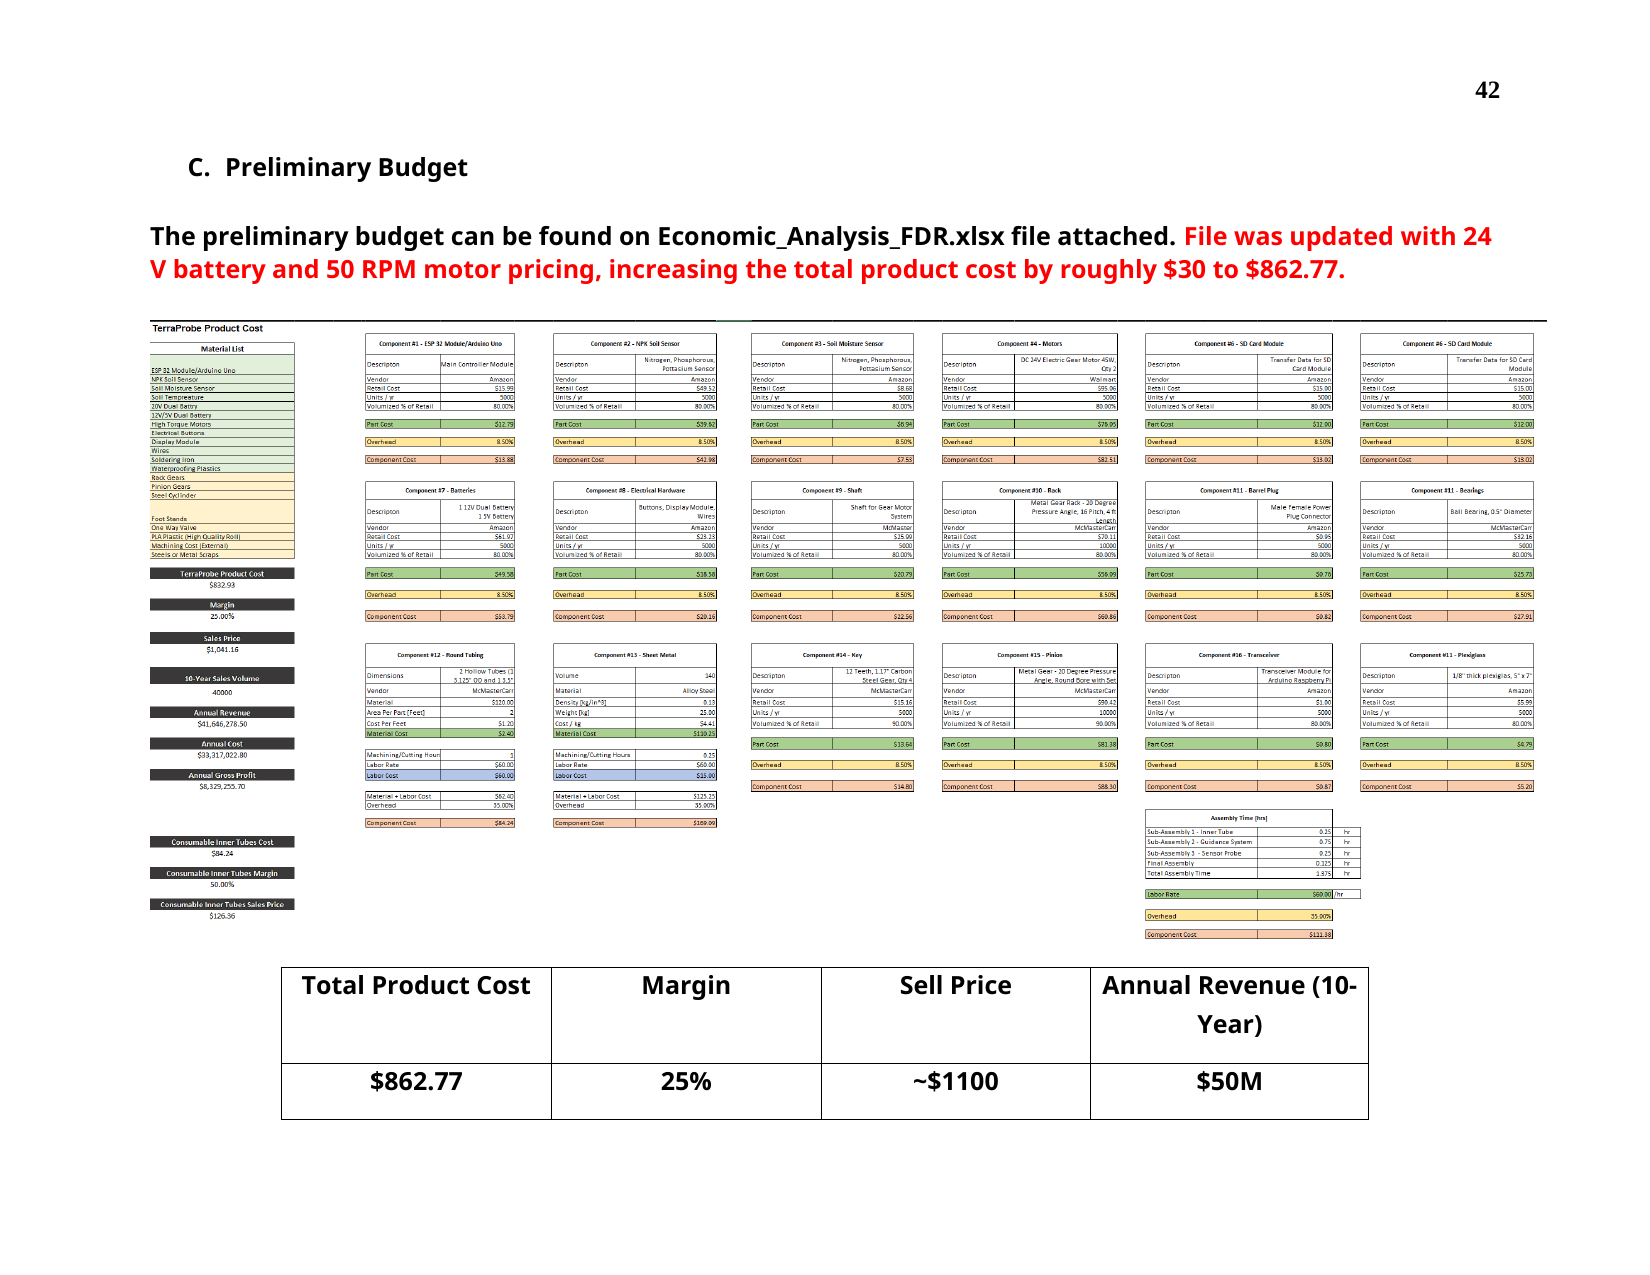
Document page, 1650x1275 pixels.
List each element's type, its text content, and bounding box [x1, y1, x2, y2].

table_header Margin [552, 968, 821, 1062]
table_header Sell Price [822, 968, 1090, 1062]
list Preliminary Budget [187, 150, 1500, 184]
table_cell 25% [552, 1064, 821, 1119]
table_header Annual Revenue (10-Year) [1091, 968, 1368, 1062]
picture [150, 320, 1547, 946]
text The preliminary budget can be found on Economic_Analysis_FDR.xlsx file attached. File was updated with 24 V battery and 50 RPM motor pricing, increasing the total product cost by roughly $30 to $862.77. [150, 218, 1500, 286]
table_cell ~$1100 [822, 1064, 1090, 1119]
table_cell $862.77 [282, 1064, 551, 1119]
table_cell $50M [1091, 1064, 1368, 1119]
table_header Total Product Cost [282, 968, 551, 1062]
